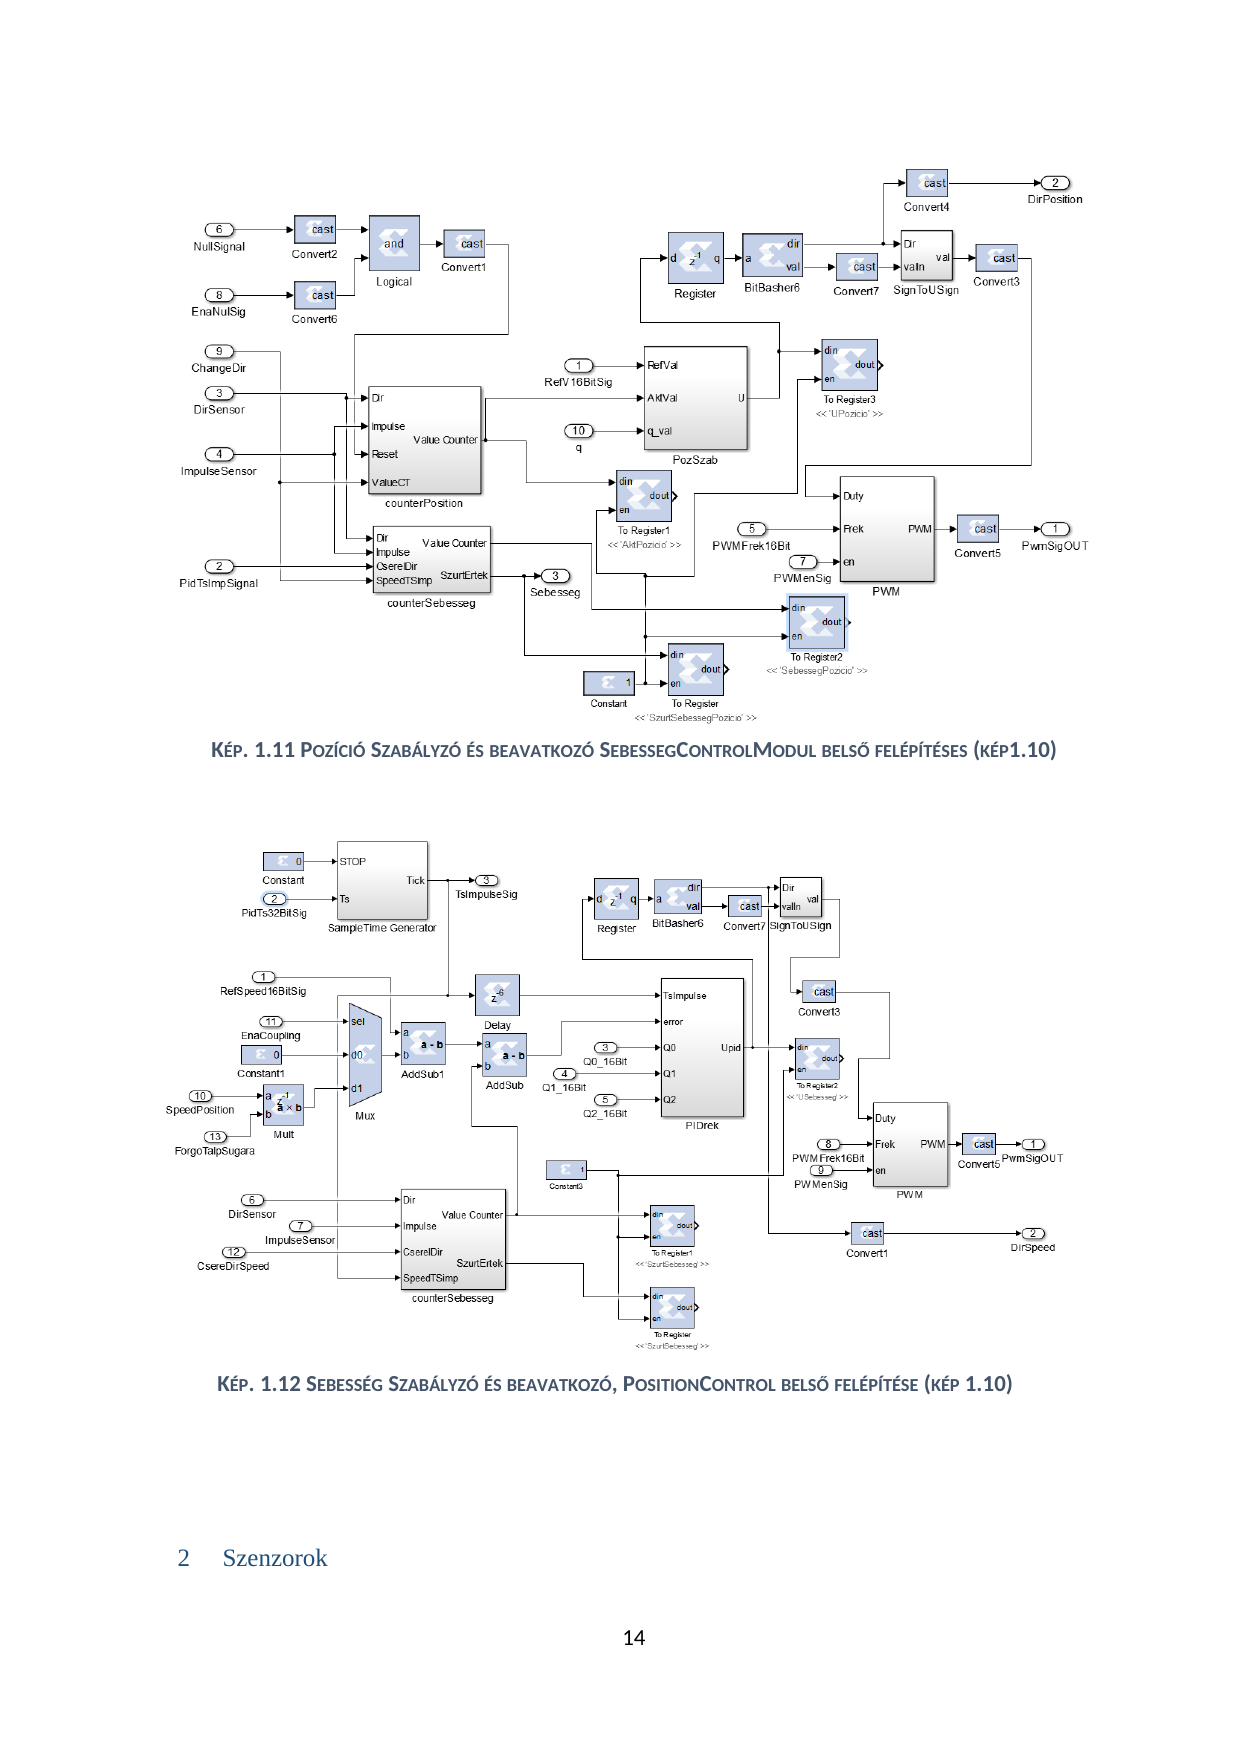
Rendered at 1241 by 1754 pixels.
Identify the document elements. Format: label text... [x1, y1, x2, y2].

subtitle Szenzorok [177, 1543, 1090, 1572]
